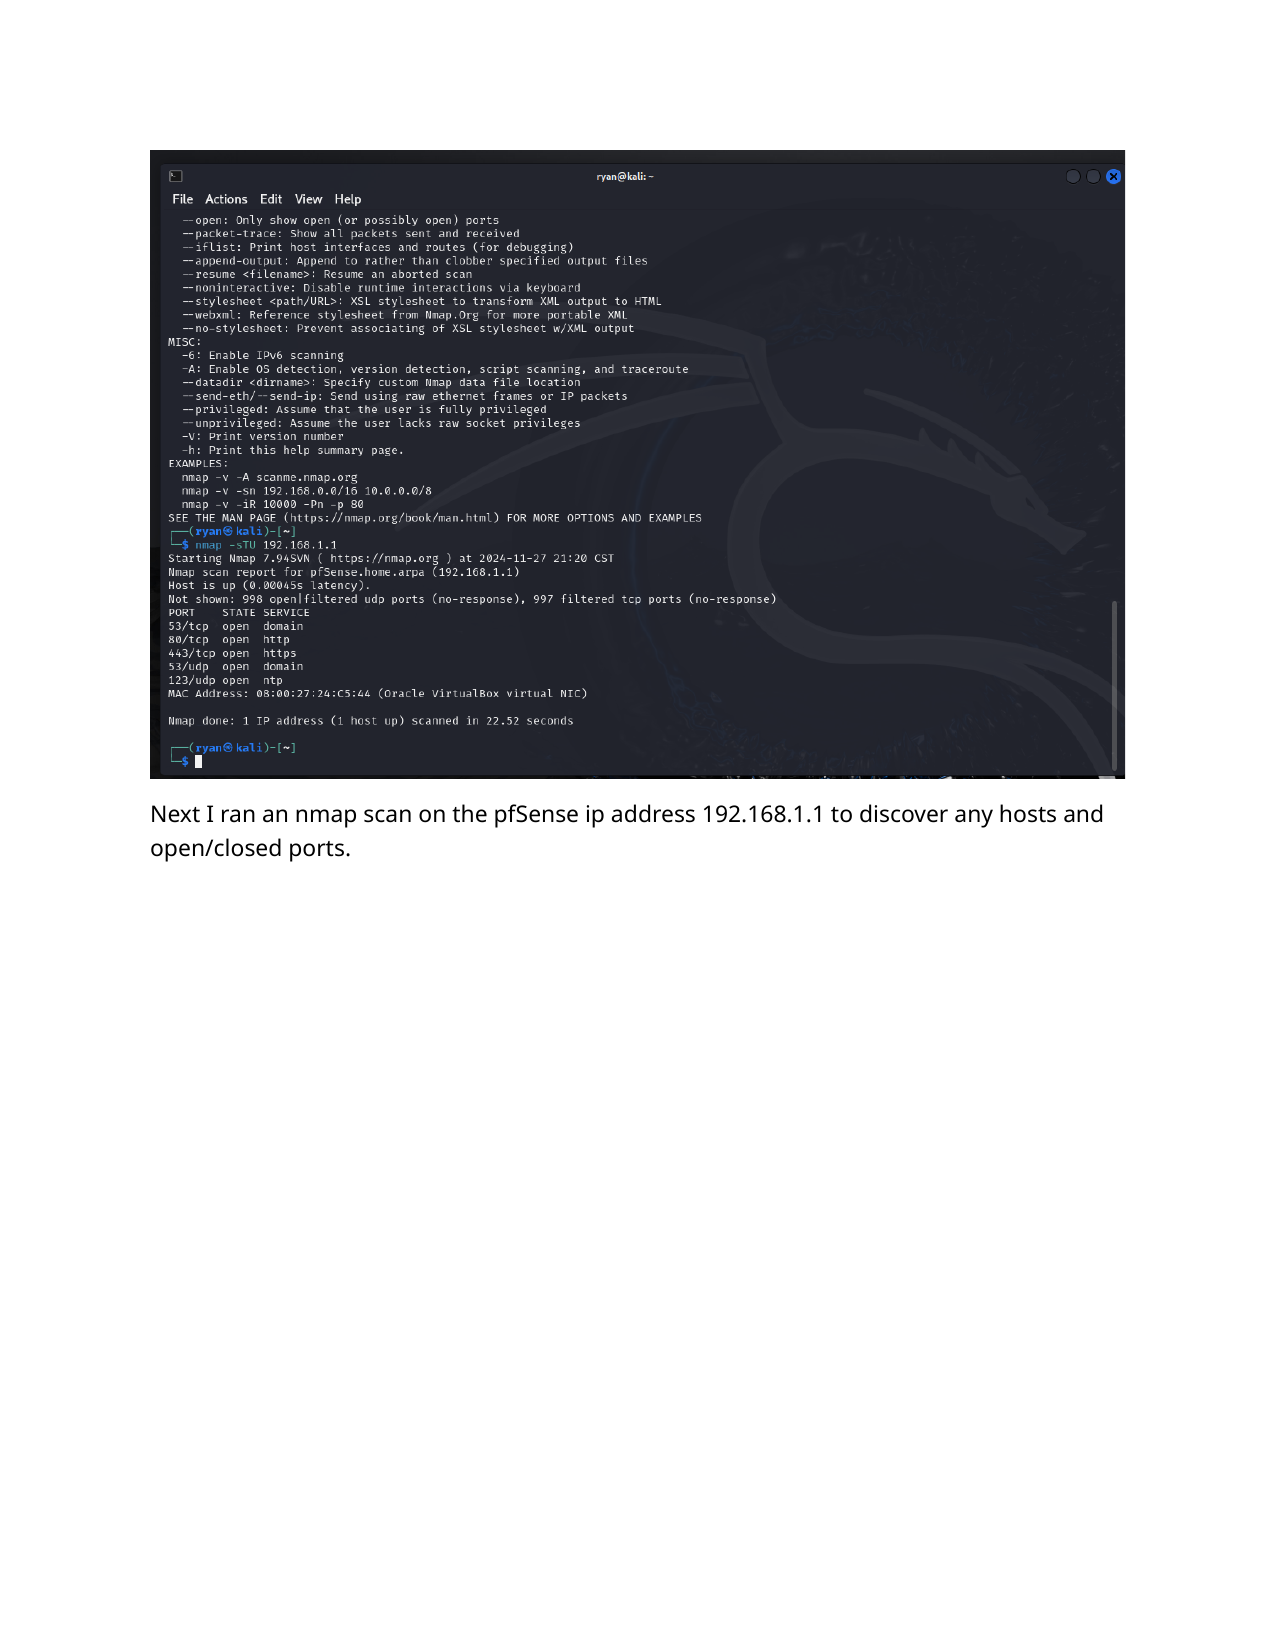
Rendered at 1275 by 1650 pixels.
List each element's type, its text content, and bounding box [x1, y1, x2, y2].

picture [150, 150, 1125, 779]
text Next I ran an nmap scan on the pfSense ip address 192.168.1.1 to discover any hosts and open/closed ports. [150, 798, 1125, 863]
